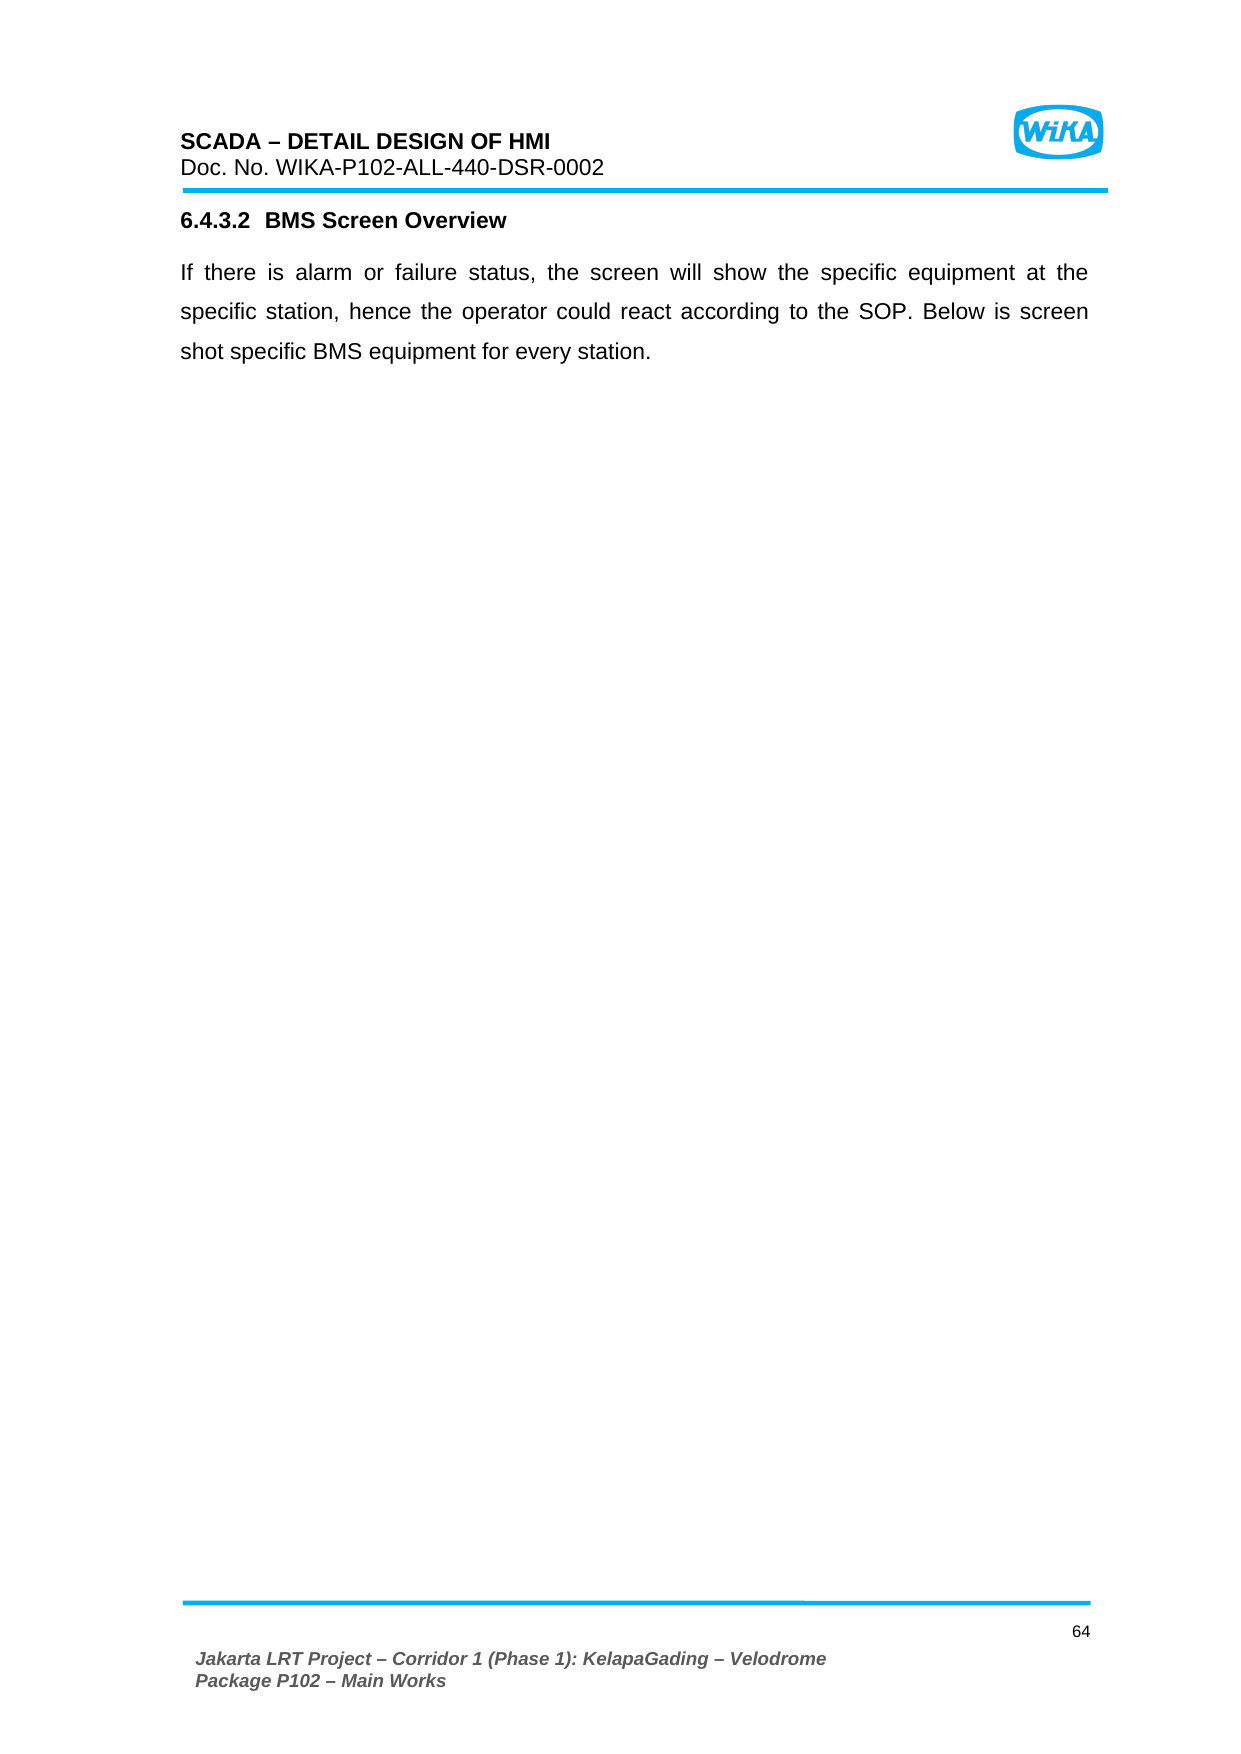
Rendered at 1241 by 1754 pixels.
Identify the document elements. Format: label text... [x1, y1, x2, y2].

picture [1010, 101, 1107, 164]
subtitle BMS Screen Overview [180, 207, 1090, 233]
text If there is alarm or failure status, the screen will show the specific equipment at the specific station, hence the operator could react according to the SOP. Below is screen shot specific BMS equipment for every station. [180, 259, 1090, 364]
